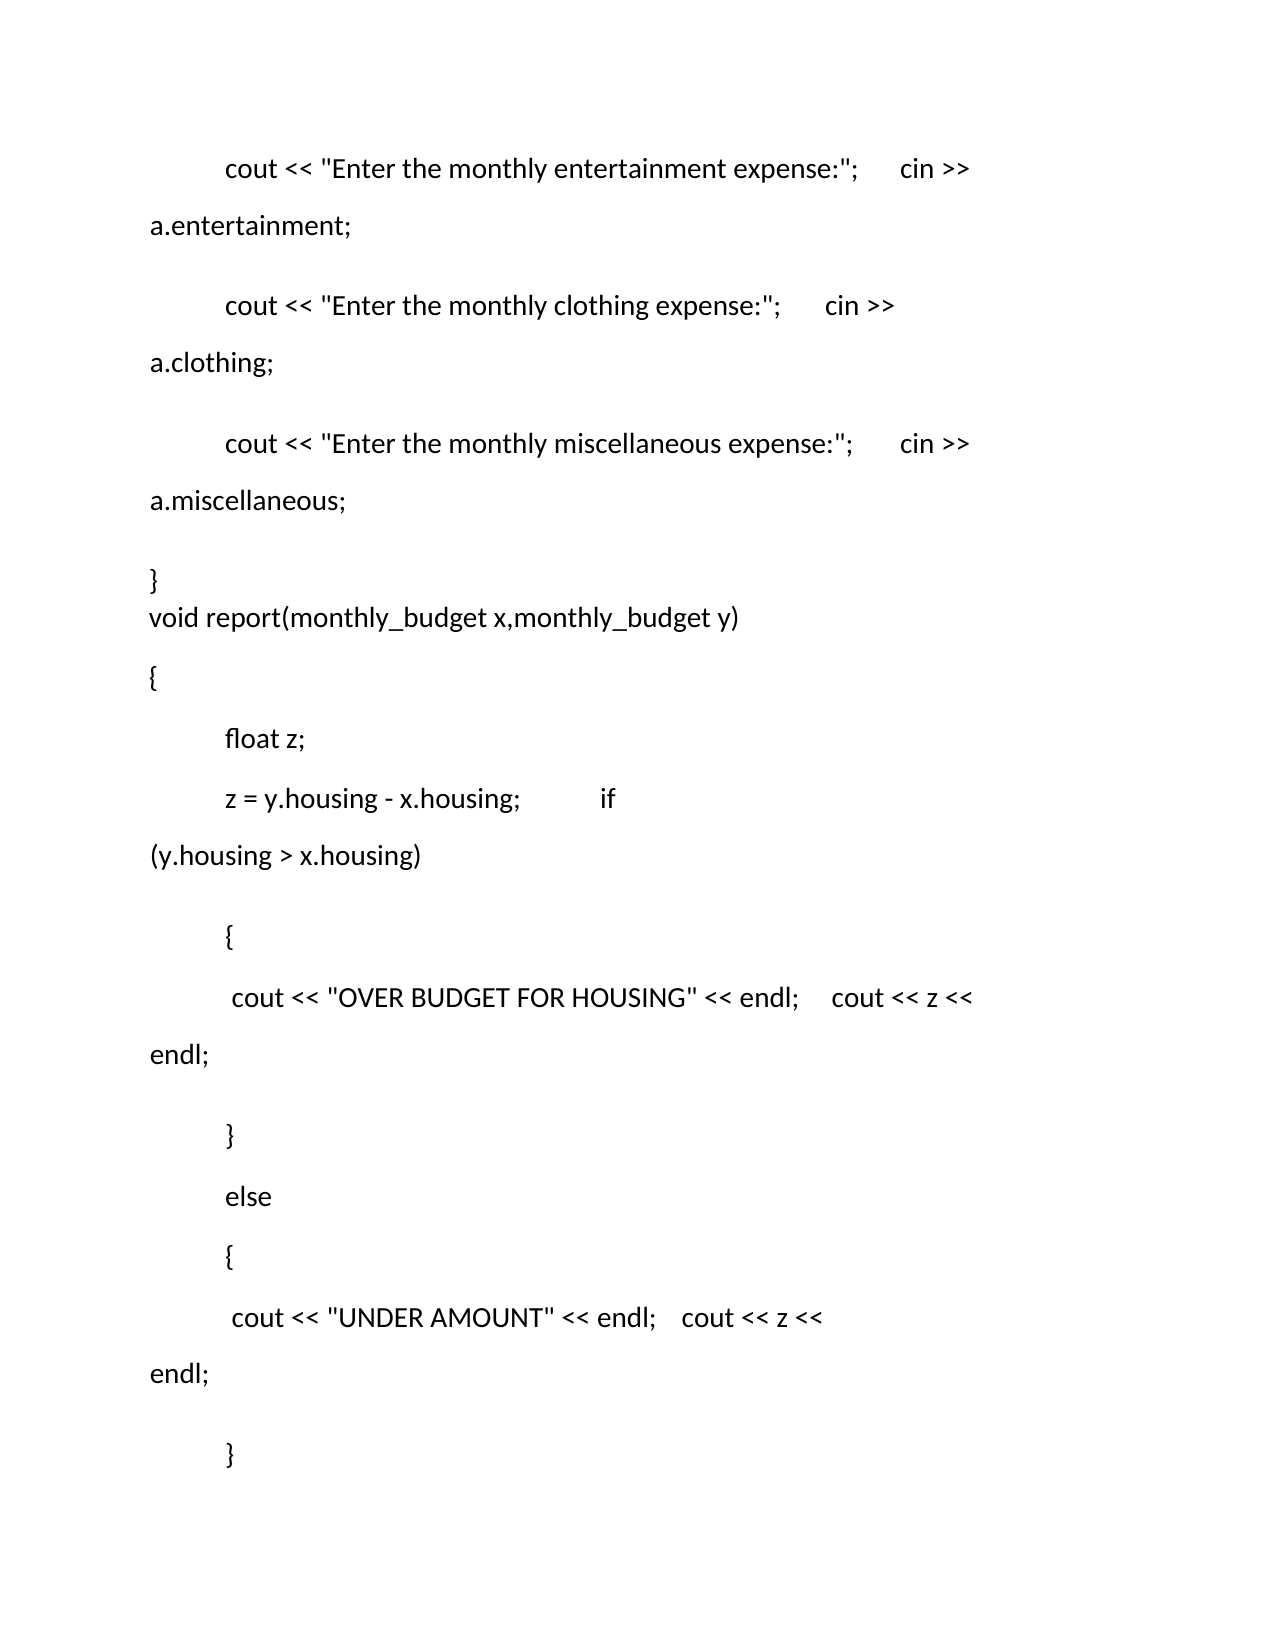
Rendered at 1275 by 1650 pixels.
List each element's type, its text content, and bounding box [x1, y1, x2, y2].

text cout << "Enter the monthly clothing expense:"; cin >> a.clothing; [148, 287, 966, 380]
text } [148, 1436, 1125, 1472]
text } [148, 562, 1125, 598]
text cout << "OVER BUDGET FOR HOUSING" << endl; cout << z << endl; [148, 979, 1003, 1071]
text else [148, 1178, 1125, 1213]
text { [148, 659, 1125, 695]
text cout << "Enter the monthly miscellaneous expense:"; cin >> a.miscellaneous; [148, 425, 1038, 517]
text { [148, 918, 1125, 954]
text cout << "UNDER AMOUNT" << endl; cout << z << endl; [148, 1299, 860, 1391]
text void report(monthly_budget x,monthly_budget y) [148, 599, 1125, 634]
text float z; [148, 720, 1125, 756]
text { [148, 1238, 1125, 1274]
text cout << "Enter the monthly entertainment expense:"; cin >> a.entertainment; [148, 150, 1043, 242]
text z = y.housing - x.housing; if (y.housing > x.housing) [148, 781, 686, 873]
text } [148, 1117, 1125, 1153]
